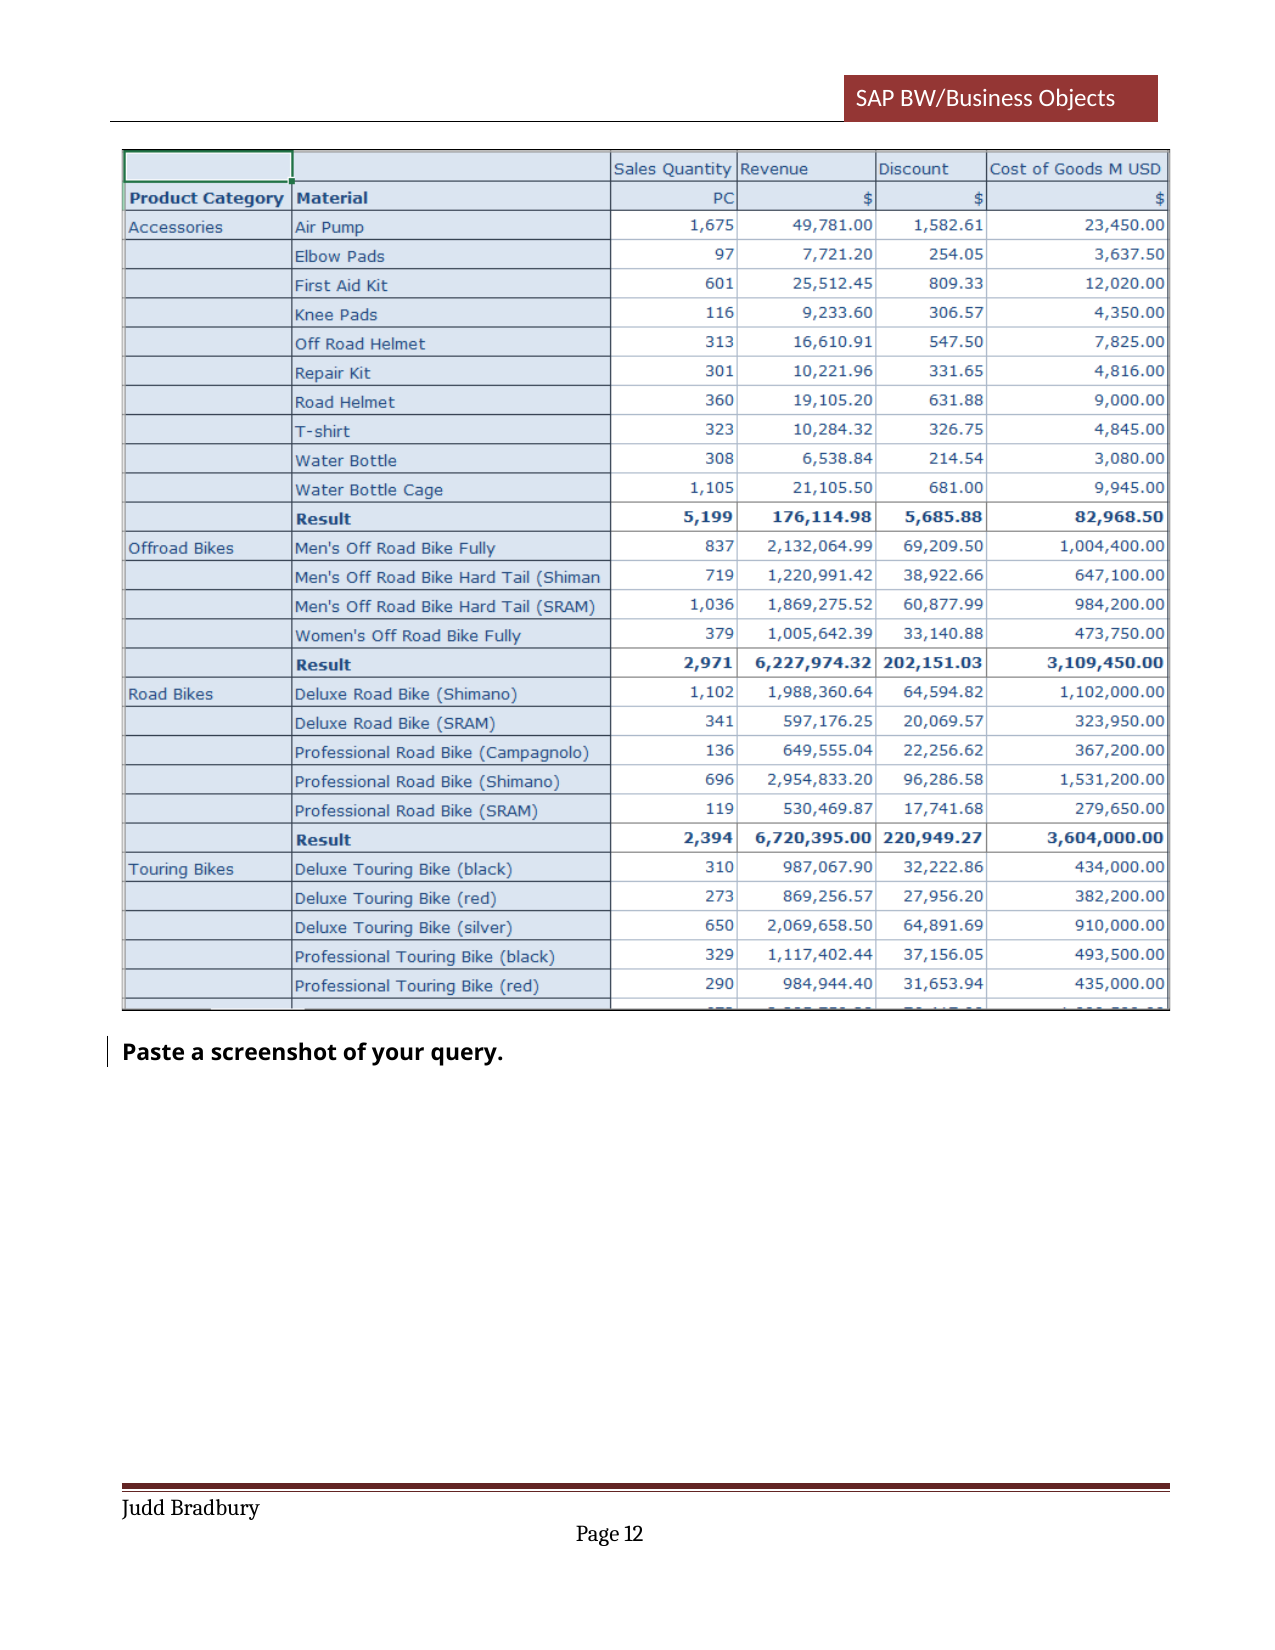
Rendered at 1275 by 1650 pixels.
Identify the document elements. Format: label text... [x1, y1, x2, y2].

picture [121, 149, 1171, 1011]
text Paste a screenshot of your query. [122, 1036, 1170, 1067]
